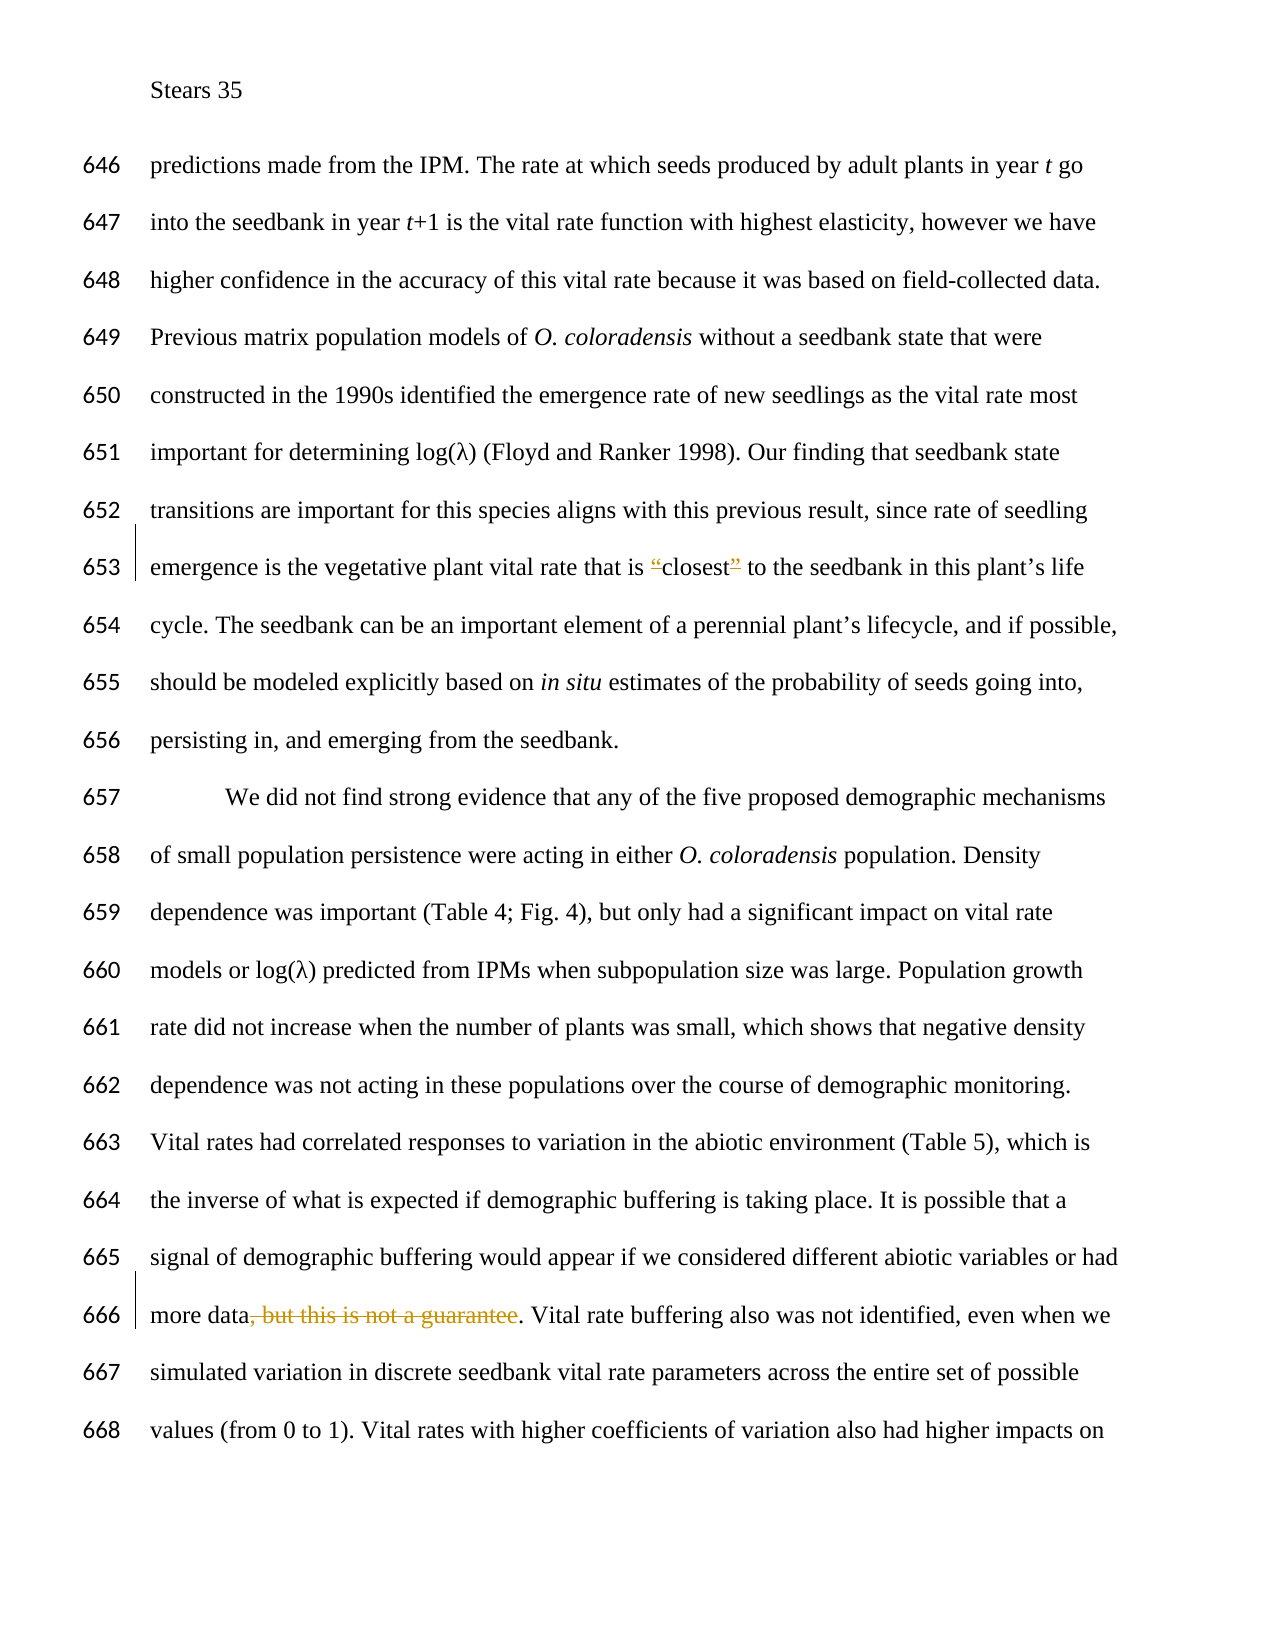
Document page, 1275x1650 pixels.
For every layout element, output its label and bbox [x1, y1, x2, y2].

text [150, 150, 1125, 754]
text [150, 782, 1125, 1444]
